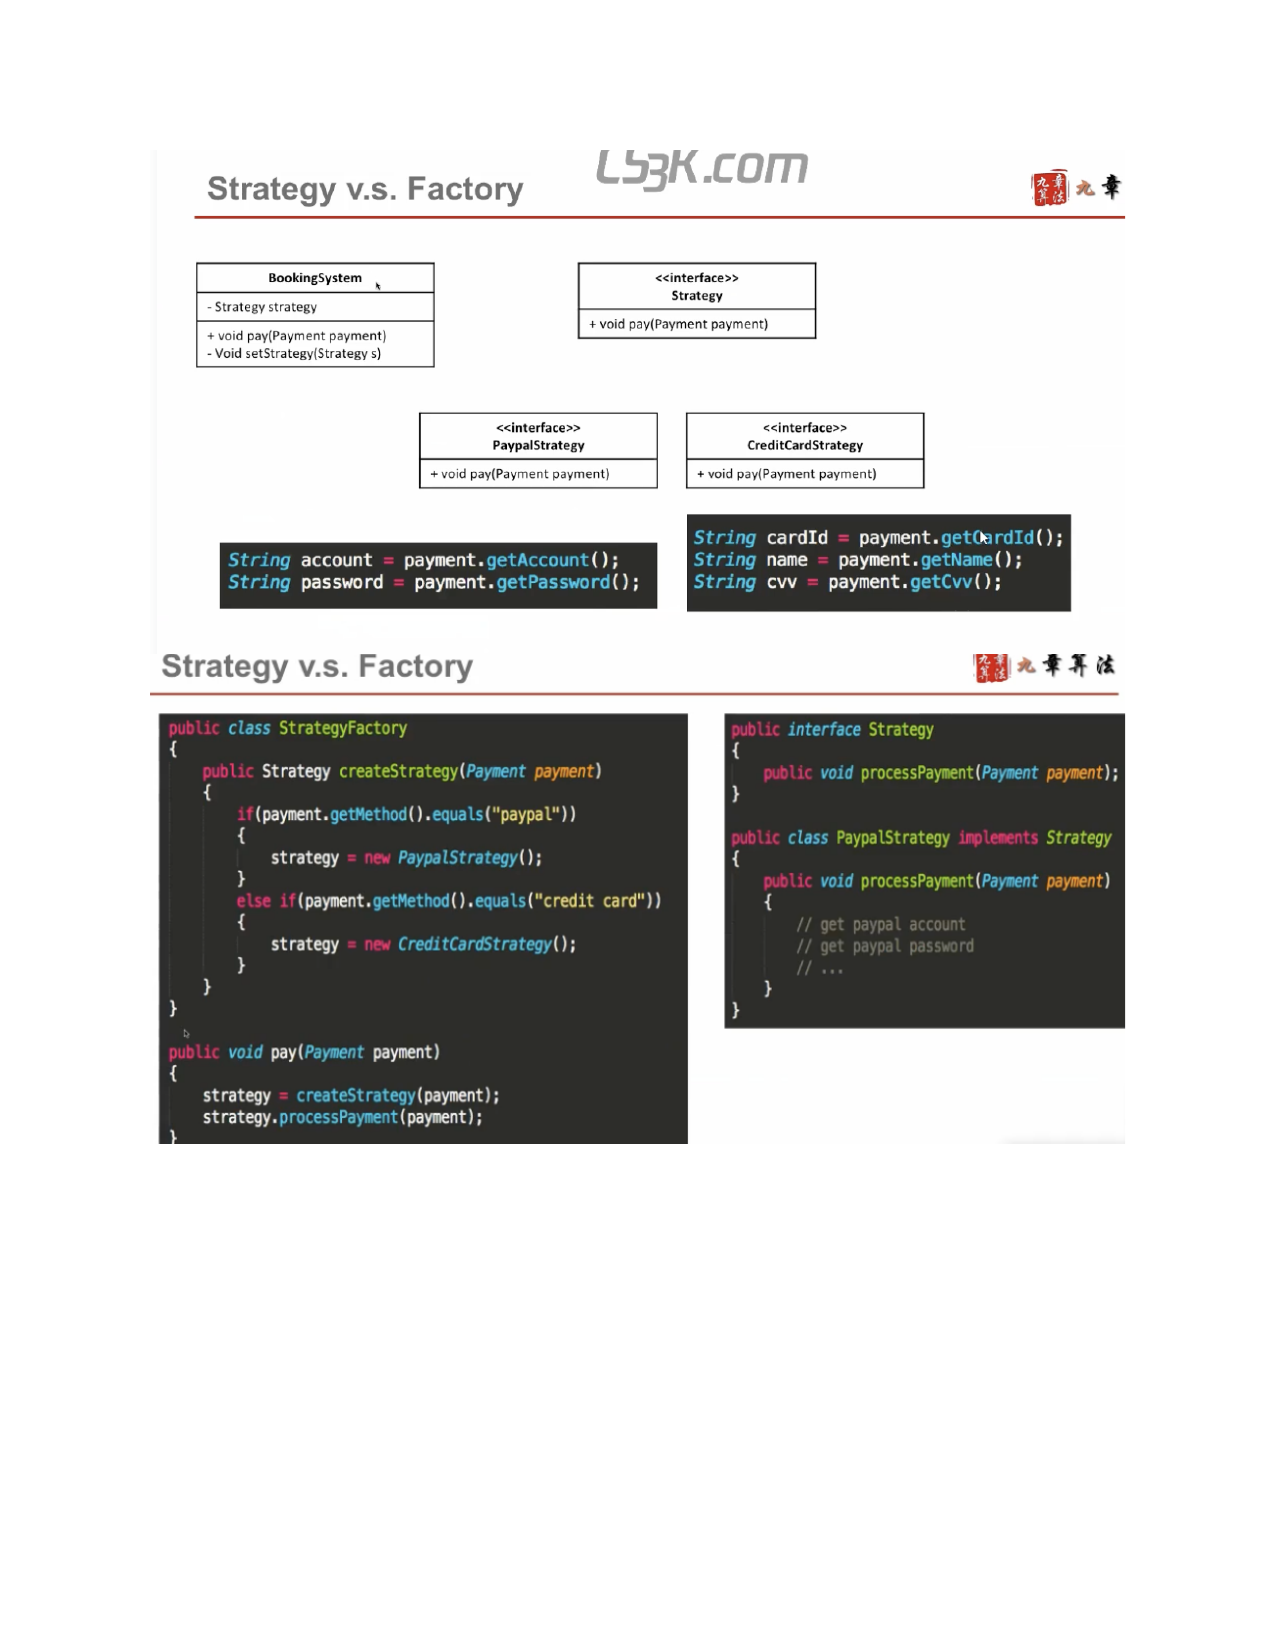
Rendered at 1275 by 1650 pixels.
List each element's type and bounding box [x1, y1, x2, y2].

picture [150, 150, 1125, 1144]
